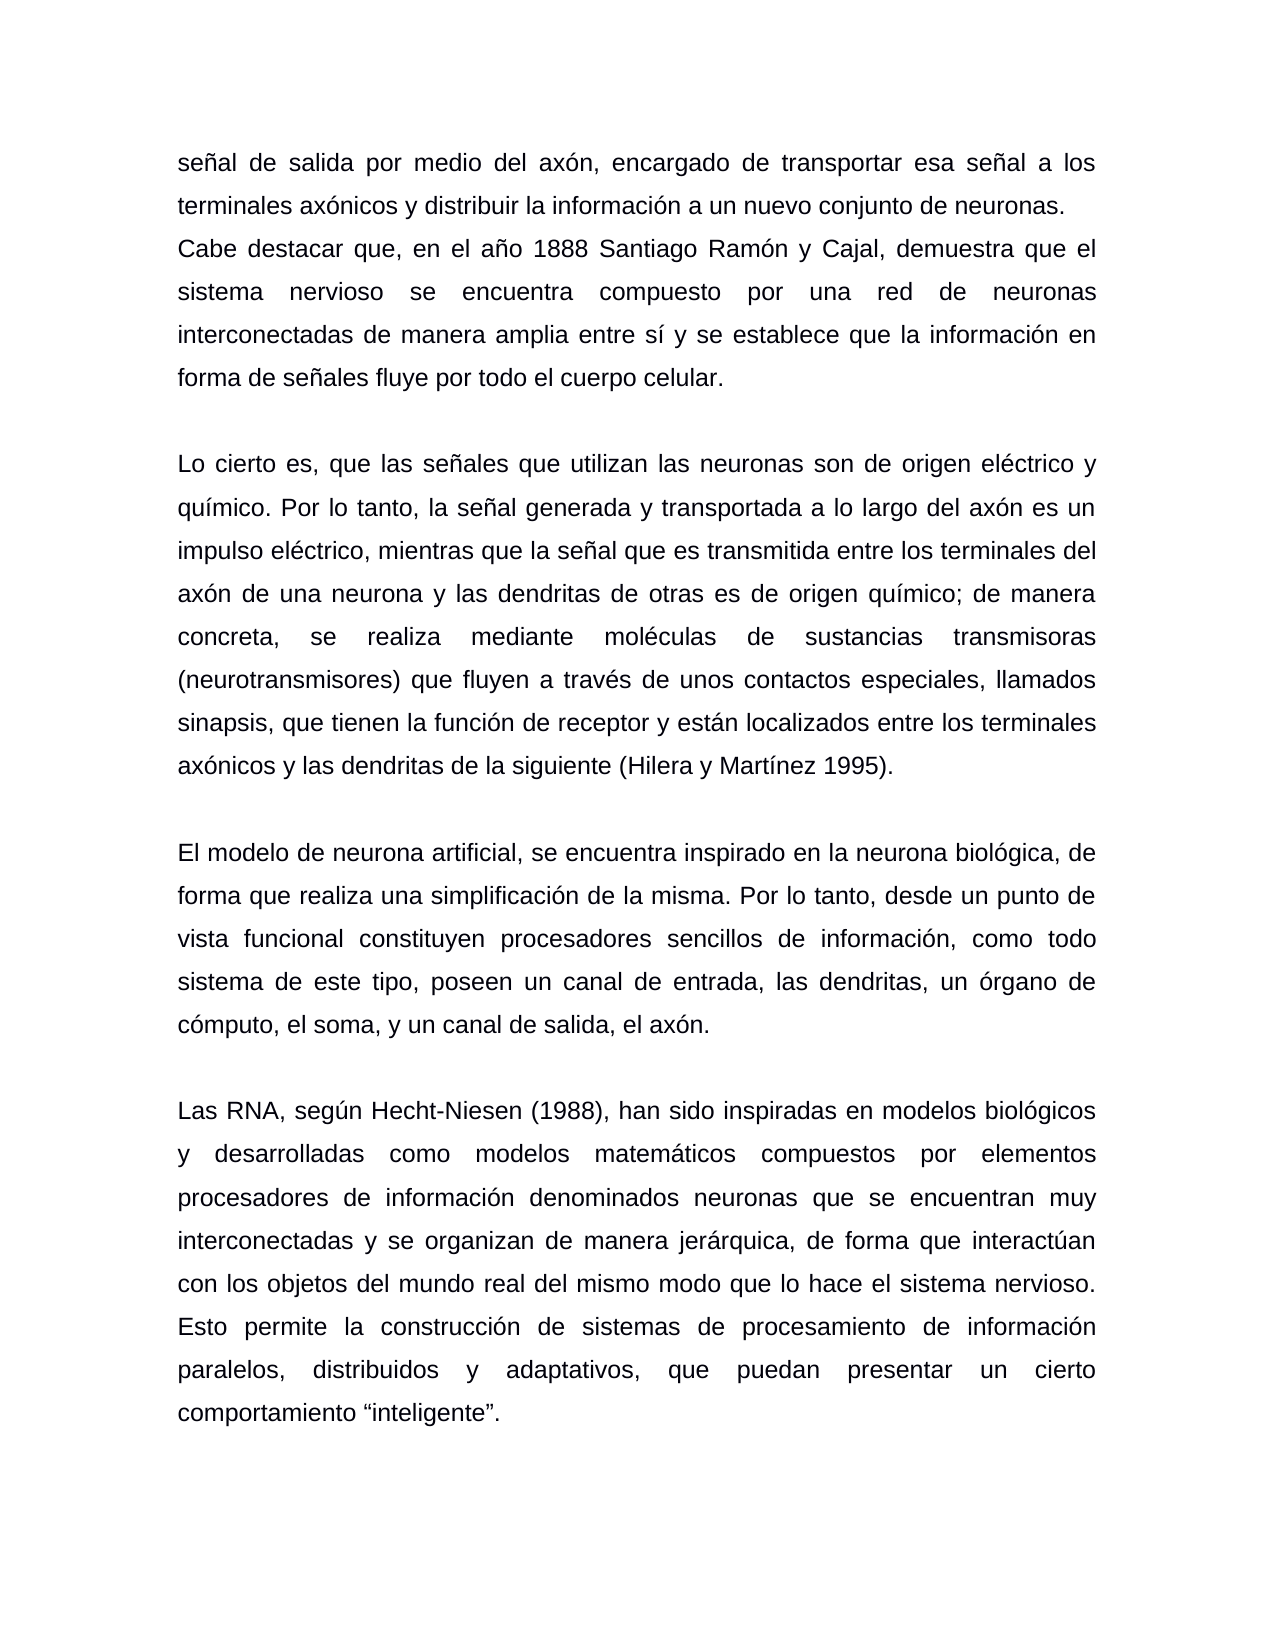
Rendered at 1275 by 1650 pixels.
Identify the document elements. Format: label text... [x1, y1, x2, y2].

text Lo cierto es, que las señales que utilizan las neuronas son de origen eléctrico y químico. Por lo tanto, la señal generada y transportada a lo largo del axón es un impulso eléctrico, mientras que la señal que es transmitida entre los terminales del axón de una neurona y las dendritas de otras es de origen químico; de manera concreta, se realiza mediante moléculas de sustancias transmisoras (neurotransmisores) que fluyen a través de unos contactos especiales, llamados sinapsis, que tienen la función de receptor y están localizados entre los terminales axónicos y las dendritas de la siguiente (Hilera y Martínez 1995). [177, 449, 1098, 780]
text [177, 148, 1098, 219]
text El modelo de neurona artificial, se encuentra inspirado en la neurona biológica, de forma que realiza una simplificación de la misma. Por lo tanto, desde un punto de vista funcional constituyen procesadores sencillos de información, como todo sistema de este tipo, poseen un canal de entrada, las dendritas, un órgano de cómputo, el soma, y un canal de salida, el axón. [177, 838, 1098, 1039]
text Las RNA, según Hecht-Niesen (1988), han sido inspiradas en modelos biológicos y desarrolladas como modelos matemáticos compuestos por elementos procesadores de información denominados neuronas que se encuentran muy interconectadas y se organizan de manera jerárquica, de forma que interactúan con los objetos del mundo real del mismo modo que lo hace el sistema nervioso. Esto permite la construcción de sistemas de procesamiento de información paralelos, distribuidos y adaptativos, que puedan presentar un cierto comportamiento “inteligente”. [177, 1096, 1098, 1427]
text Cabe destacar que, en el año 1888 Santiago Ramón y Cajal, demuestra que el sistema nervioso se encuentra compuesto por una red de neuronas interconectadas de manera amplia entre sí y se establece que la información en forma de señales fluye por todo el cuerpo celular. [177, 234, 1098, 392]
